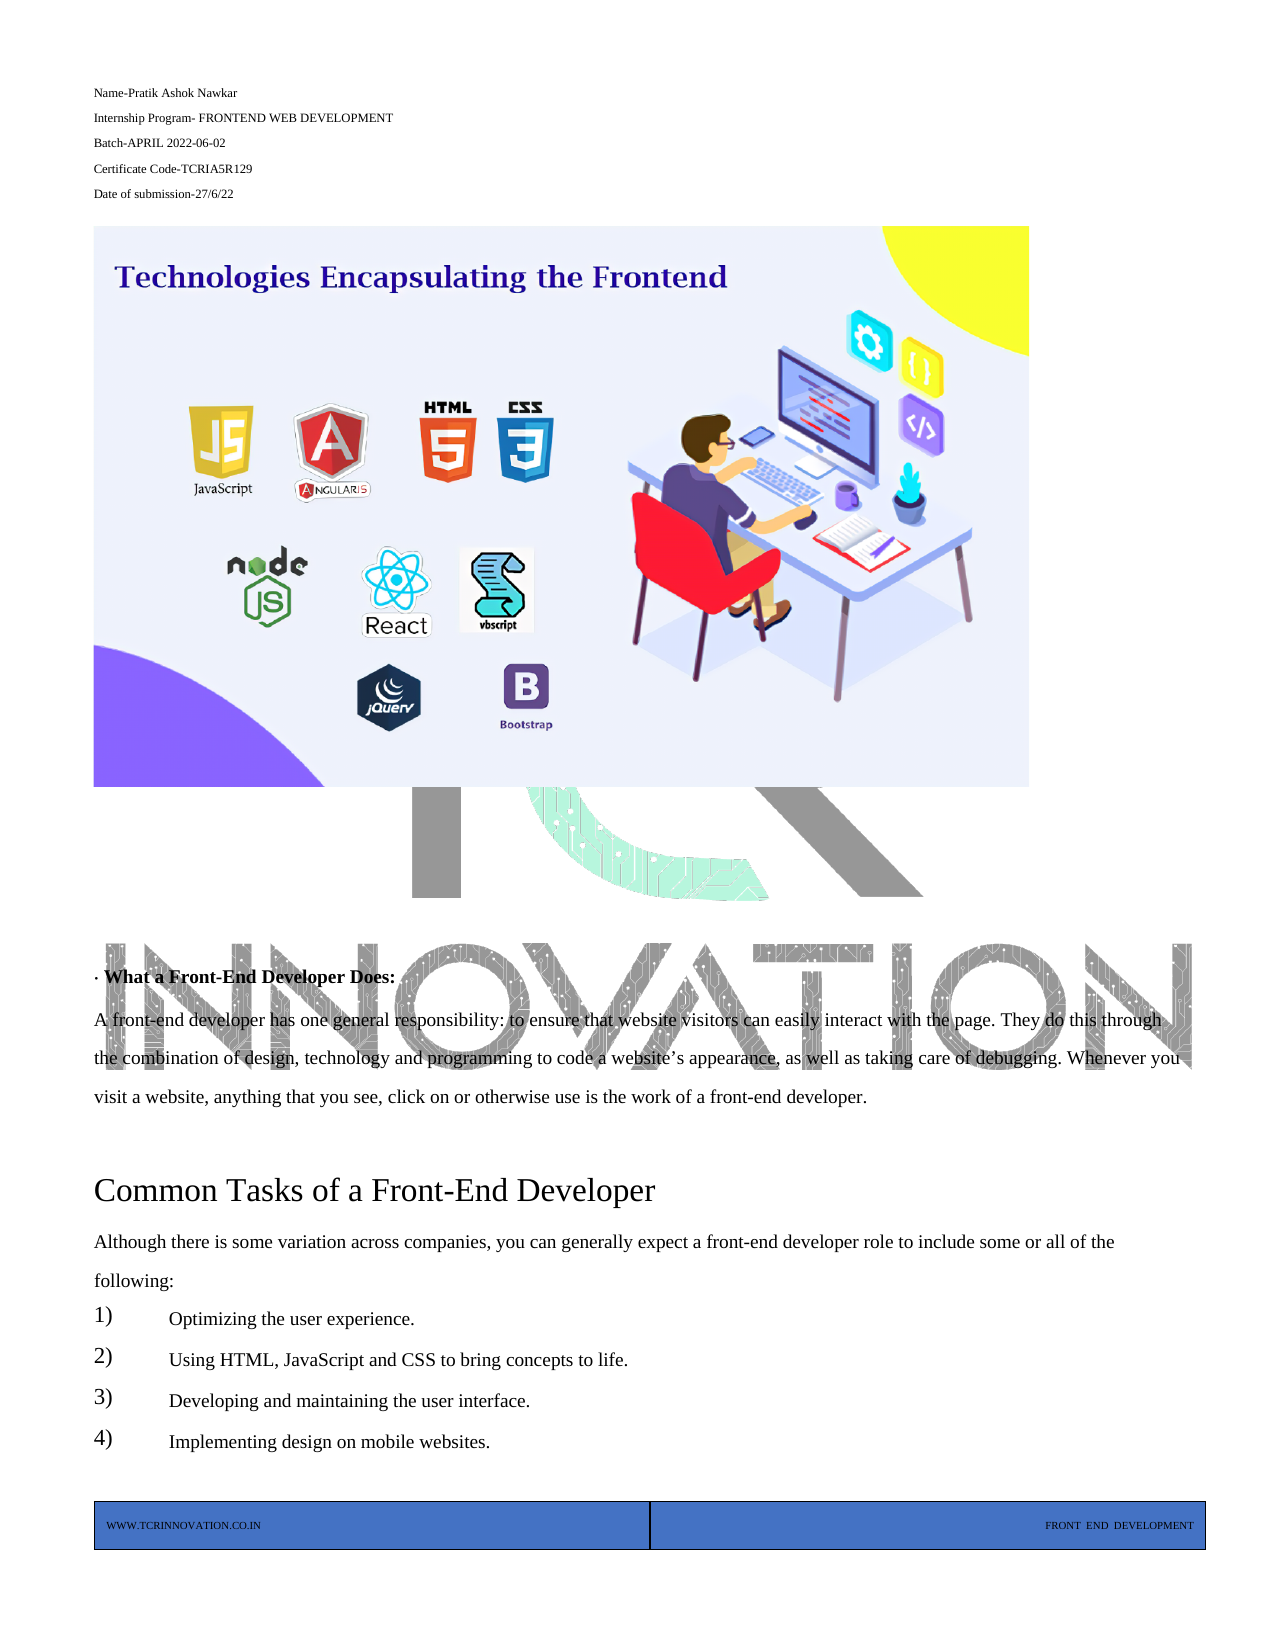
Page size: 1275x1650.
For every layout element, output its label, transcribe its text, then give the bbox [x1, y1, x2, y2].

list Developing and maintaining the user interface. [93, 1373, 1182, 1411]
text Although there is some variation across companies, you can generally expect a front-end developer role to include some or all of the following: [93, 1214, 1181, 1291]
text Common Tasks of a Front-End Developer [93, 1170, 1181, 1208]
list Optimizing the user experience. [93, 1291, 1182, 1329]
text  What a Front-End Developer Does: [93, 949, 1183, 989]
picture [93, 226, 1192, 1070]
text A front-end developer has one general responsibility: to ensure that website visitors can easily interact with the page. They do this through the combination of design, technology and programming to code a website’s appearance, as well as taking care of debugging. Whenever you visit a website, anything that you see, click on or otherwise use is the work of a front-end developer. [93, 992, 1181, 1107]
list Implementing design on mobile websites. [93, 1414, 1182, 1452]
list Using HTML, JavaScript and CSS to bring concepts to life. [93, 1332, 1182, 1371]
